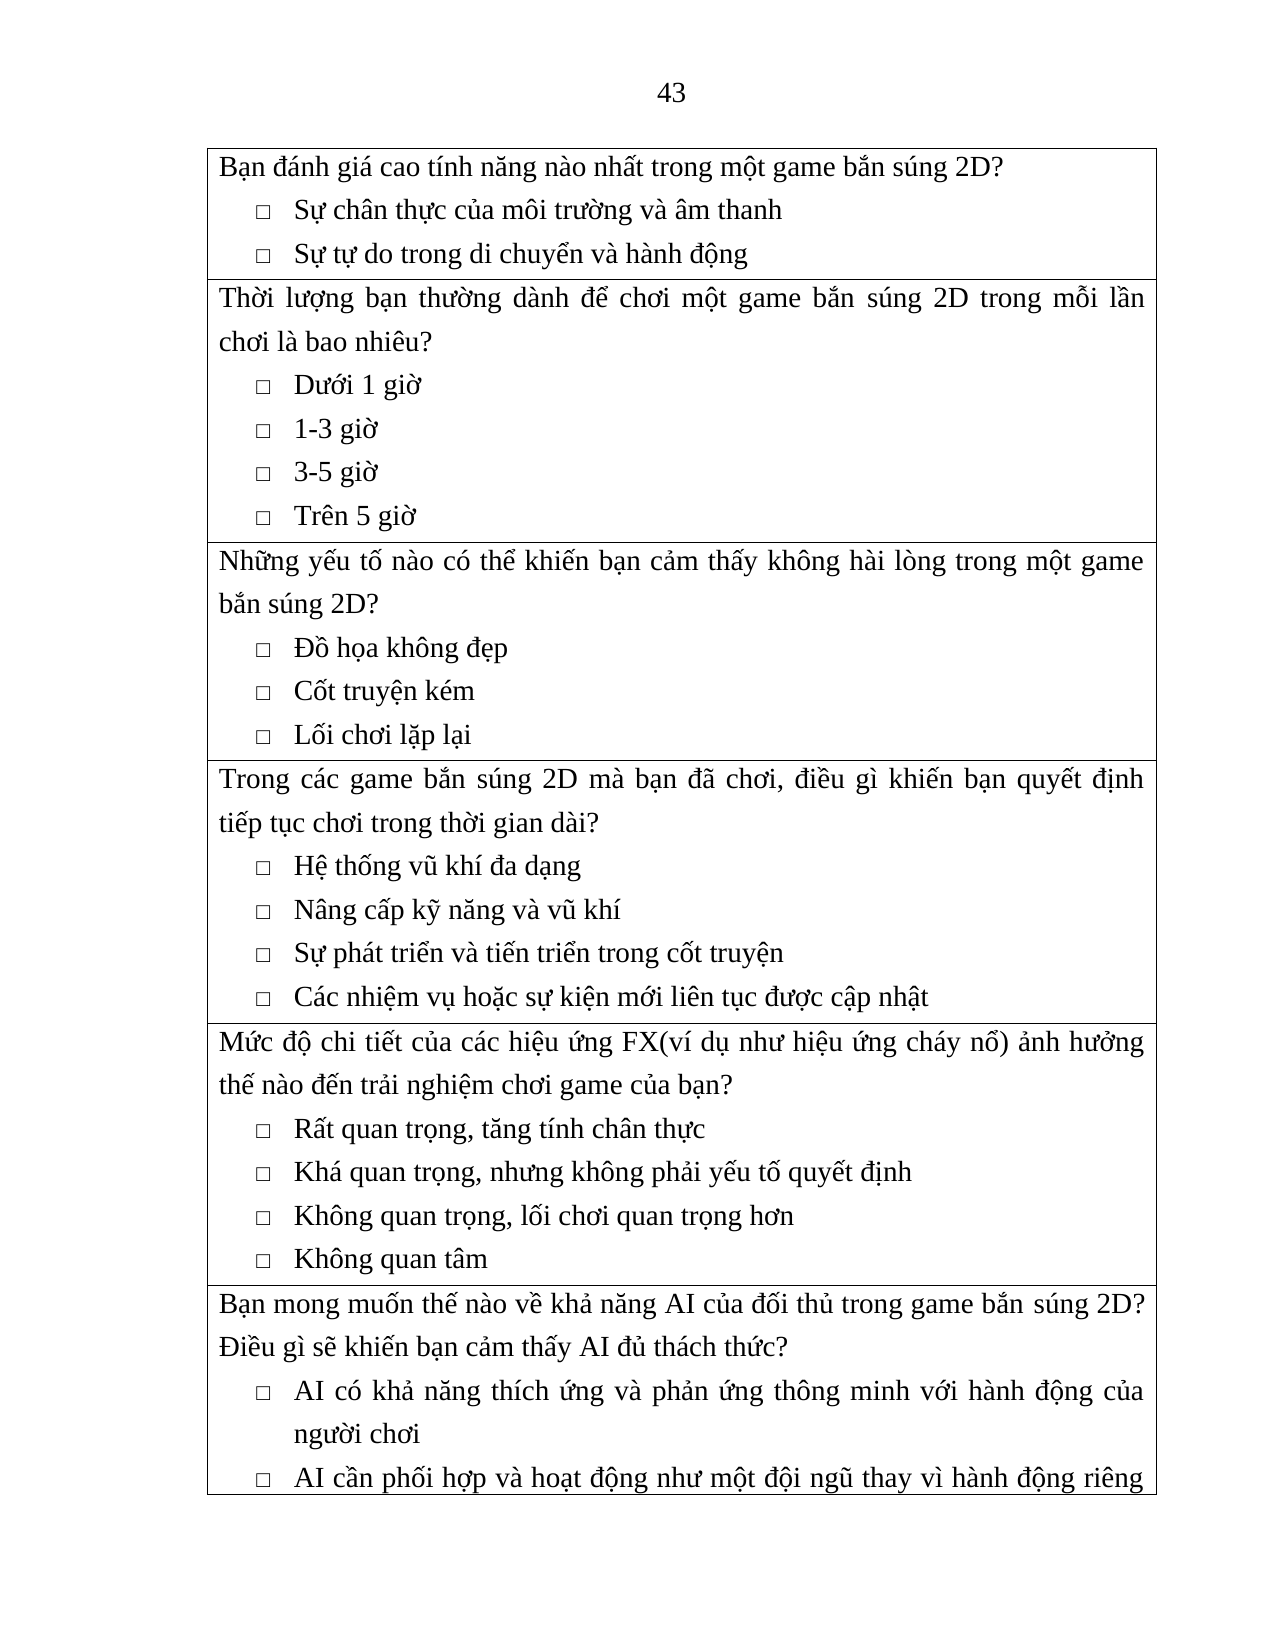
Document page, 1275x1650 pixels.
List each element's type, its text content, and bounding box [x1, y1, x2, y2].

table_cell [208, 1286, 1156, 1494]
table_cell Trong các game bắn súng 2D mà bạn đã chơi, điều gì khiến bạn quyết định tiếp tục chơi trong thời gian dài? Hệ thống vũ khí đa dạng Nâng cấp kỹ năng và vũ khí Sự phát triển và tiến triển trong cốt truyện Các nhiệm vụ hoặc sự kiện mới liên tục được cập nhật [208, 761, 1156, 1023]
table_cell Những yếu tố nào có thể khiến bạn cảm thấy không hài lòng trong một game bắn súng 2D? Đồ họa không đẹp Cốt truyện kém Lối chơi lặp lại [208, 543, 1156, 760]
table_cell Mức độ chi tiết của các hiệu ứng FX(ví dụ như hiệu ứng cháy nổ) ảnh hưởng thế nào đến trải nghiệm chơi game của bạn? Rất quan trọng, tăng tính chân thực Khá quan trọng, nhưng không phải yếu tố quyết định Không quan trọng, lối chơi quan trọng hơn Không quan tâm [208, 1024, 1156, 1285]
table_cell Bạn đánh giá cao tính năng nào nhất trong một game bắn súng 2D? Sự chân thực của môi trường và âm thanh Sự tự do trong di chuyển và hành động [208, 149, 1156, 279]
table_cell Thời lượng bạn thường dành để chơi một game bắn súng 2D trong mỗi lần chơi là bao nhiêu? Dưới 1 giờ 1-3 giờ 3-5 giờ Trên 5 giờ [208, 280, 1156, 542]
